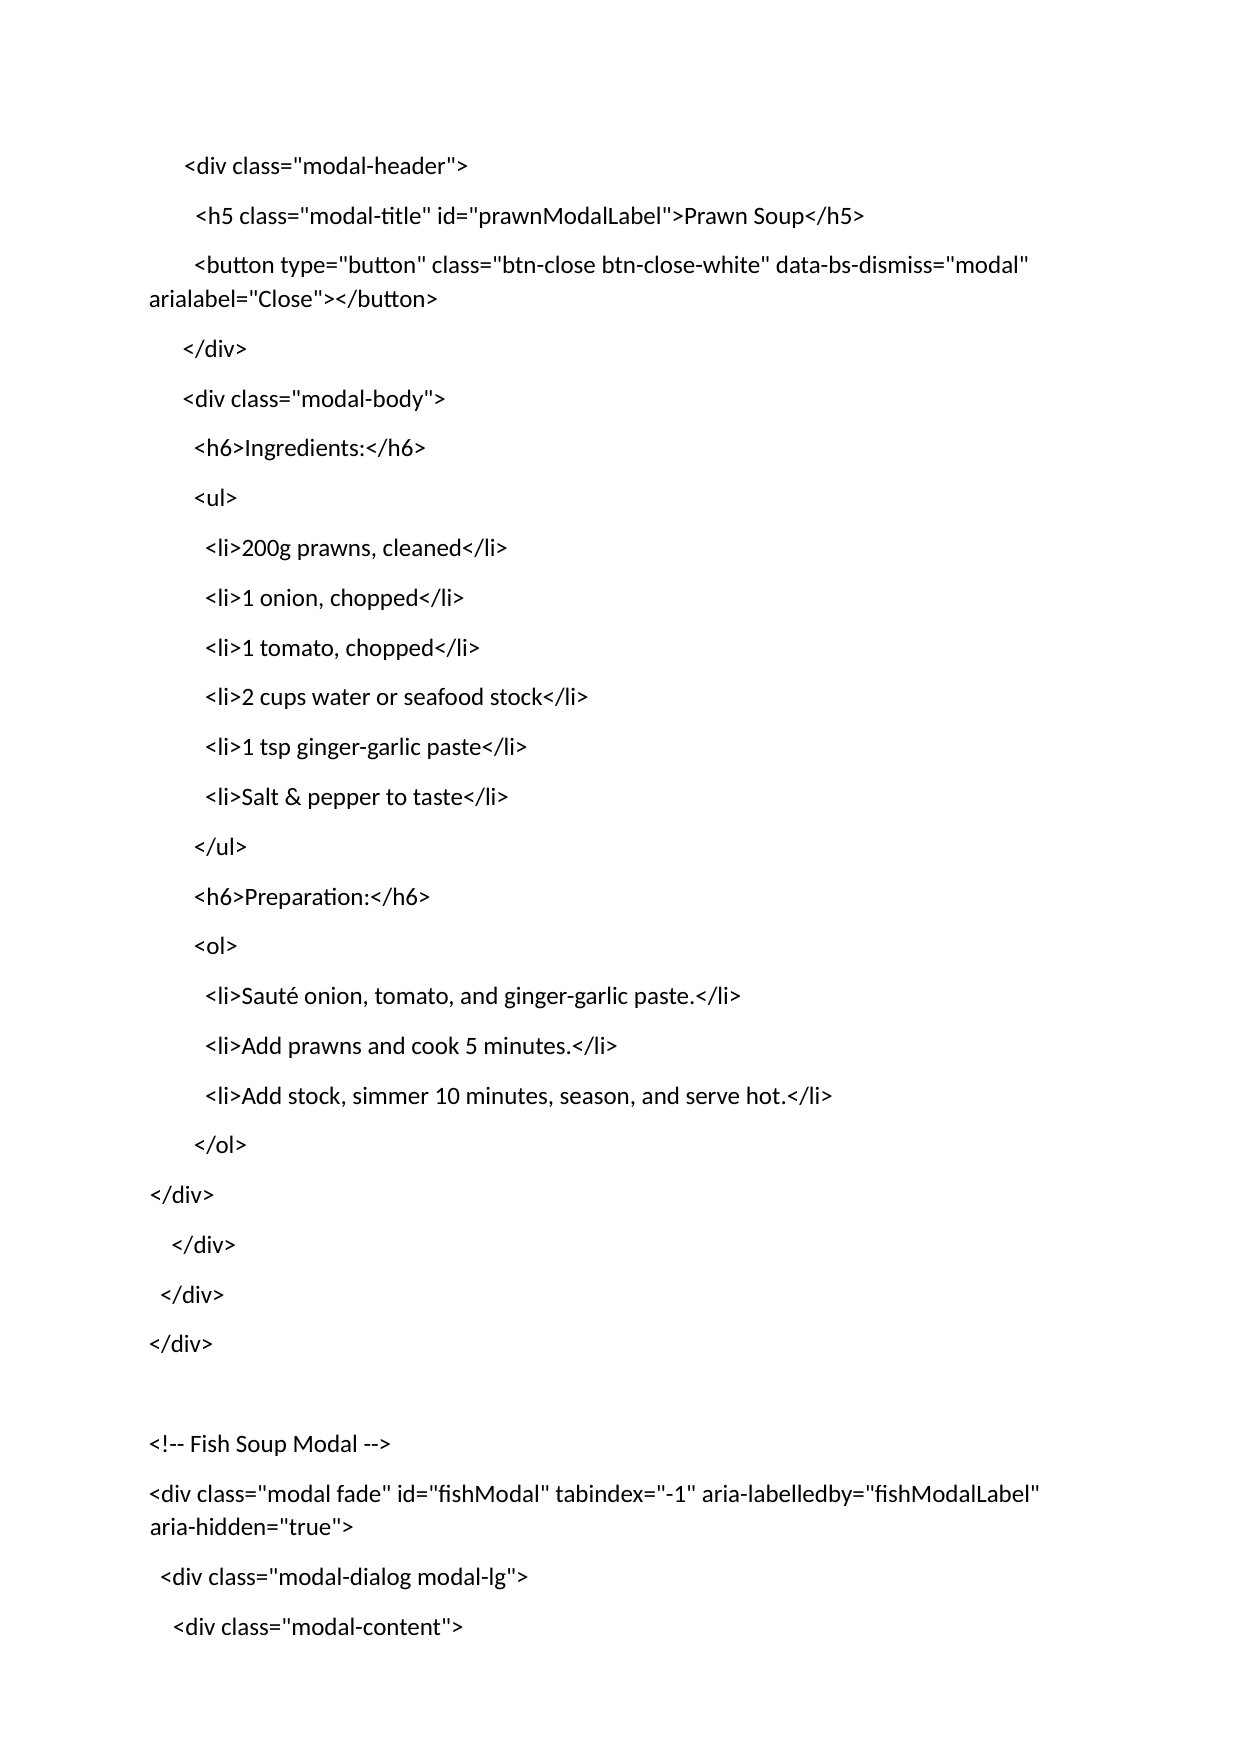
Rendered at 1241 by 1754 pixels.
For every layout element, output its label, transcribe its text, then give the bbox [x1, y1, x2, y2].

text </ol> </div> [148, 1129, 319, 1210]
text <li>2 cups water or seafood stock</li> [148, 681, 1091, 712]
text <li>Sauté onion, tomato, and ginger-garlic paste.</li> [148, 980, 1091, 1011]
text <div class="modal-content"> [173, 1611, 1091, 1641]
text <div class="modal-body"> [148, 383, 1091, 413]
text <li>1 onion, chopped</li> [148, 582, 1091, 612]
text <li>1 tsp ginger-garlic paste</li> [148, 731, 1091, 762]
text </div> [148, 1229, 1091, 1259]
text <li>Add stock, simmer 10 minutes, season, and serve hot.</li> [148, 1080, 1091, 1110]
text </div> [148, 333, 1091, 363]
text <ol> [148, 930, 1091, 961]
text <li>200g prawns, cleaned</li> [148, 532, 1091, 563]
text <div class="modal fade" id="fishModal" tabindex="-1" aria-labelledby="fishModalLabel" aria-hidden="true"> [148, 1478, 1091, 1542]
text <li>1 tomato, chopped</li> [148, 632, 1091, 662]
text <h6>Ingredients:</h6> [148, 432, 1091, 463]
text <li>Add prawns and cook 5 minutes.</li> [148, 1030, 1091, 1061]
text <h6>Preparation:</h6> [148, 881, 1091, 911]
text <!-- Fish Soup Modal --> [148, 1428, 1091, 1458]
text </div> [148, 1328, 1091, 1359]
text </div> [148, 1279, 1091, 1309]
text </ul> [148, 831, 1091, 861]
text <ul> [148, 482, 1091, 513]
text <h5 class="modal-title" id="prawnModalLabel">Prawn Soup</h5> [184, 200, 1091, 230]
text <li>Salt & pepper to taste</li> [148, 781, 1091, 812]
text <div class="modal-dialog modal-lg"> [148, 1561, 1091, 1592]
text <div class="modal-header"> [184, 150, 1091, 181]
text <button type="button" class="btn-close btn-close-white" data-bs-dismiss="modal" arialabel="Close"></button> [148, 249, 1091, 314]
